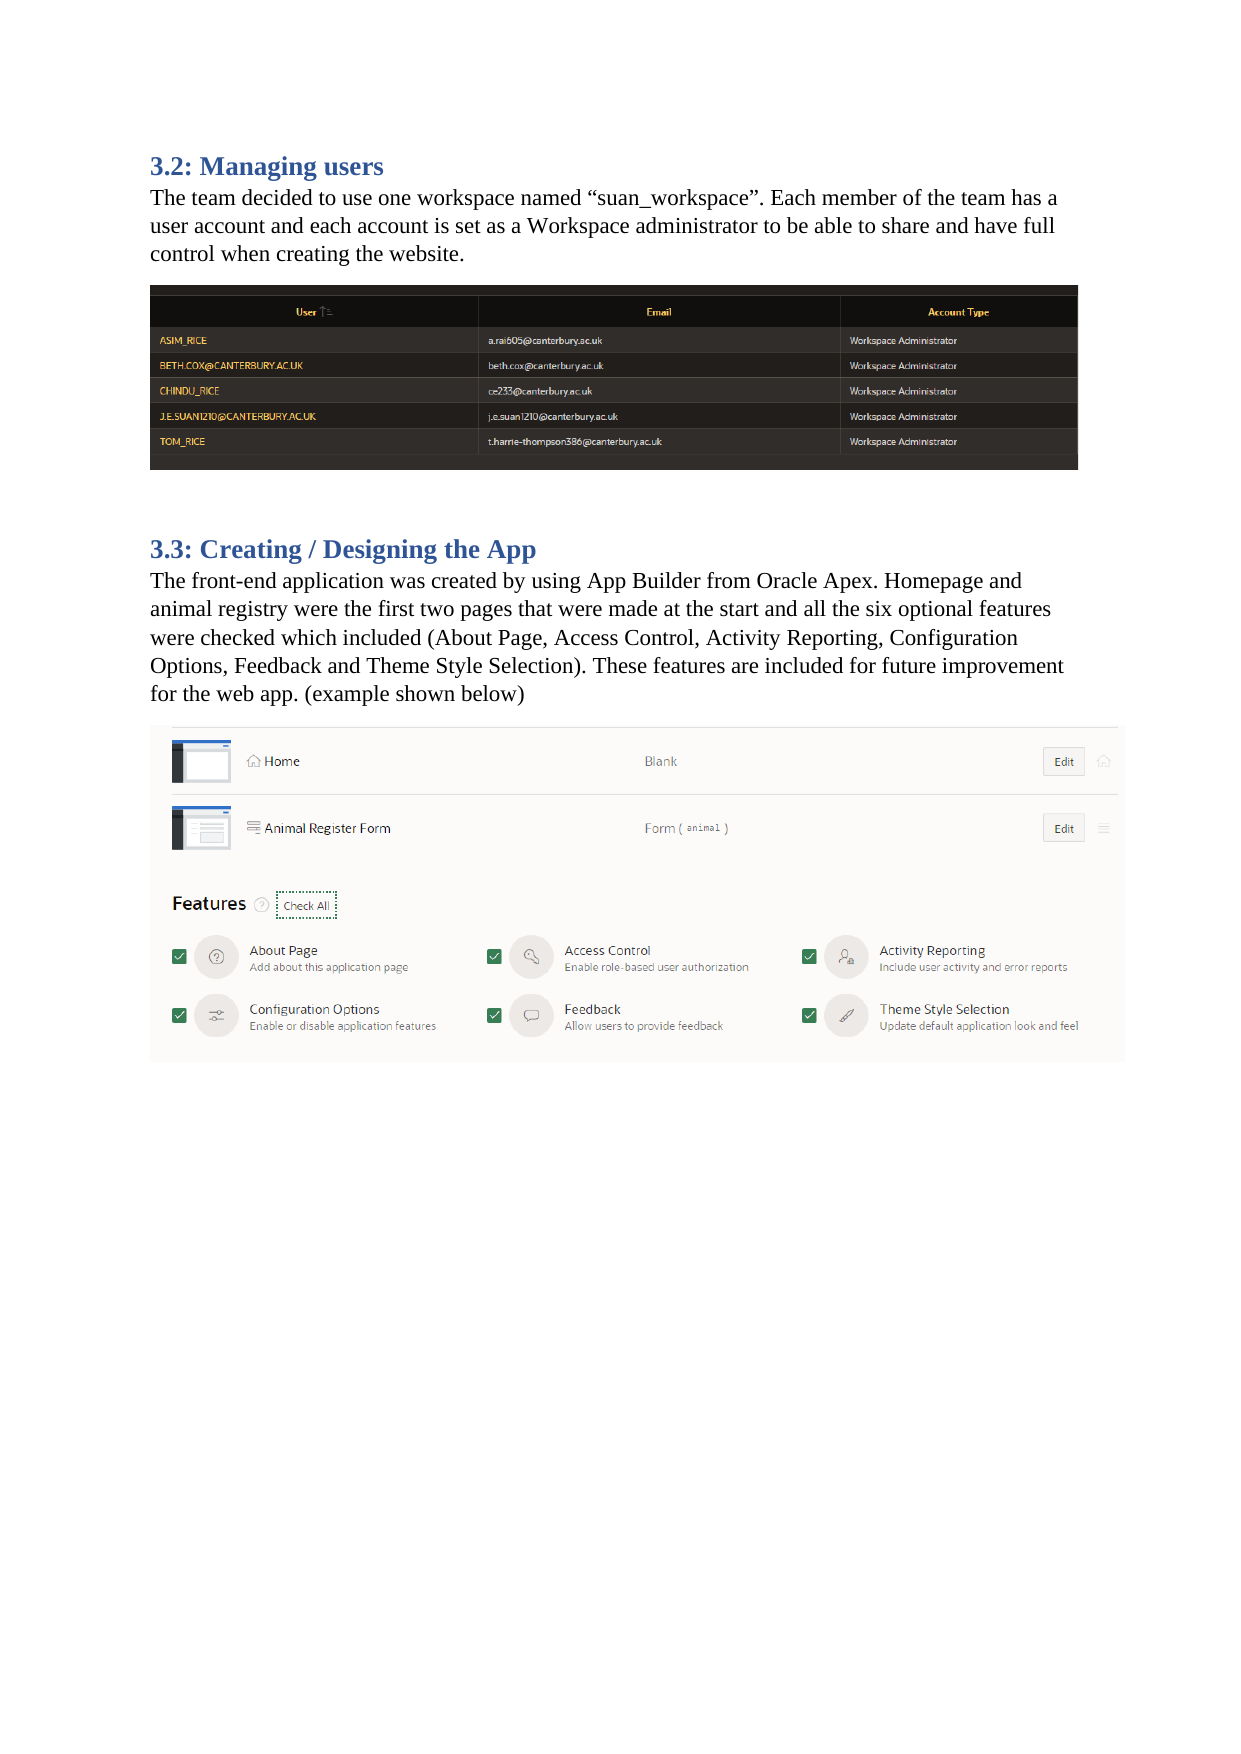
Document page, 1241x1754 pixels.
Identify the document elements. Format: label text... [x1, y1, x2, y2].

text The team decided to use one workspace named “suan_workspace”. Each member of the team has a user account and each account is set as a Workspace administrator to be able to share and have full control when creating the website. [150, 183, 1090, 267]
picture [150, 285, 1079, 470]
text The front-end application was created by using App Builder from Oracle Apex. Homepage and animal registry were the first two pages that were made at the start and all the six optional features were checked which included (About Page, Access Control, Activity Reporting, Configuration Options, Feedback and Theme Style Selection). These features are included for future improvement for the web app. (example shown below) [150, 567, 1090, 707]
subtitle 3.3: Creating / Designing the App [150, 533, 1090, 564]
picture [150, 725, 1125, 1062]
subtitle 3.2: Managing users [150, 150, 1090, 181]
